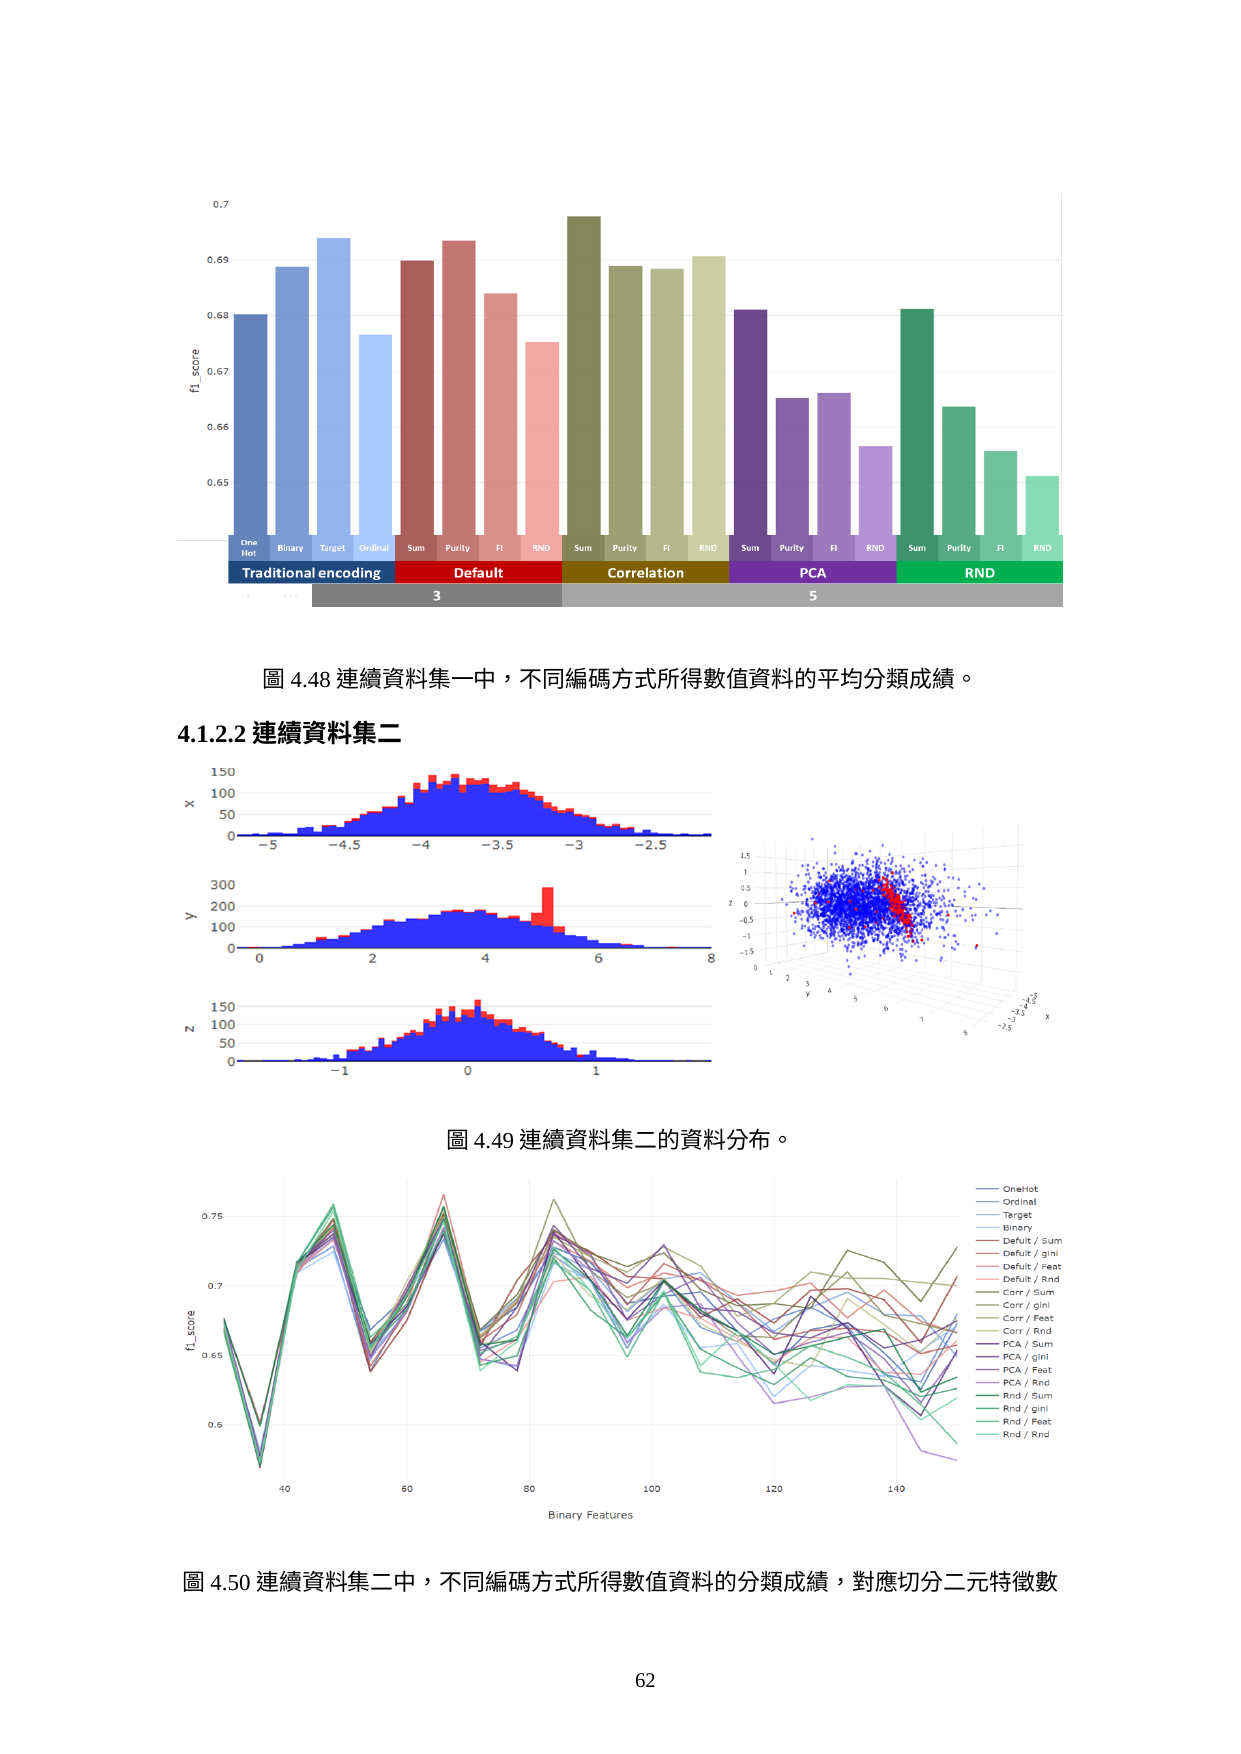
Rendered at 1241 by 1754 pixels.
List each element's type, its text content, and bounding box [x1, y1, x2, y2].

picture [177, 1173, 1063, 1529]
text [177, 1562, 1063, 1599]
picture [177, 768, 1063, 1093]
picture [177, 193, 1063, 608]
subtitle 連續資料集二 [177, 712, 1063, 750]
